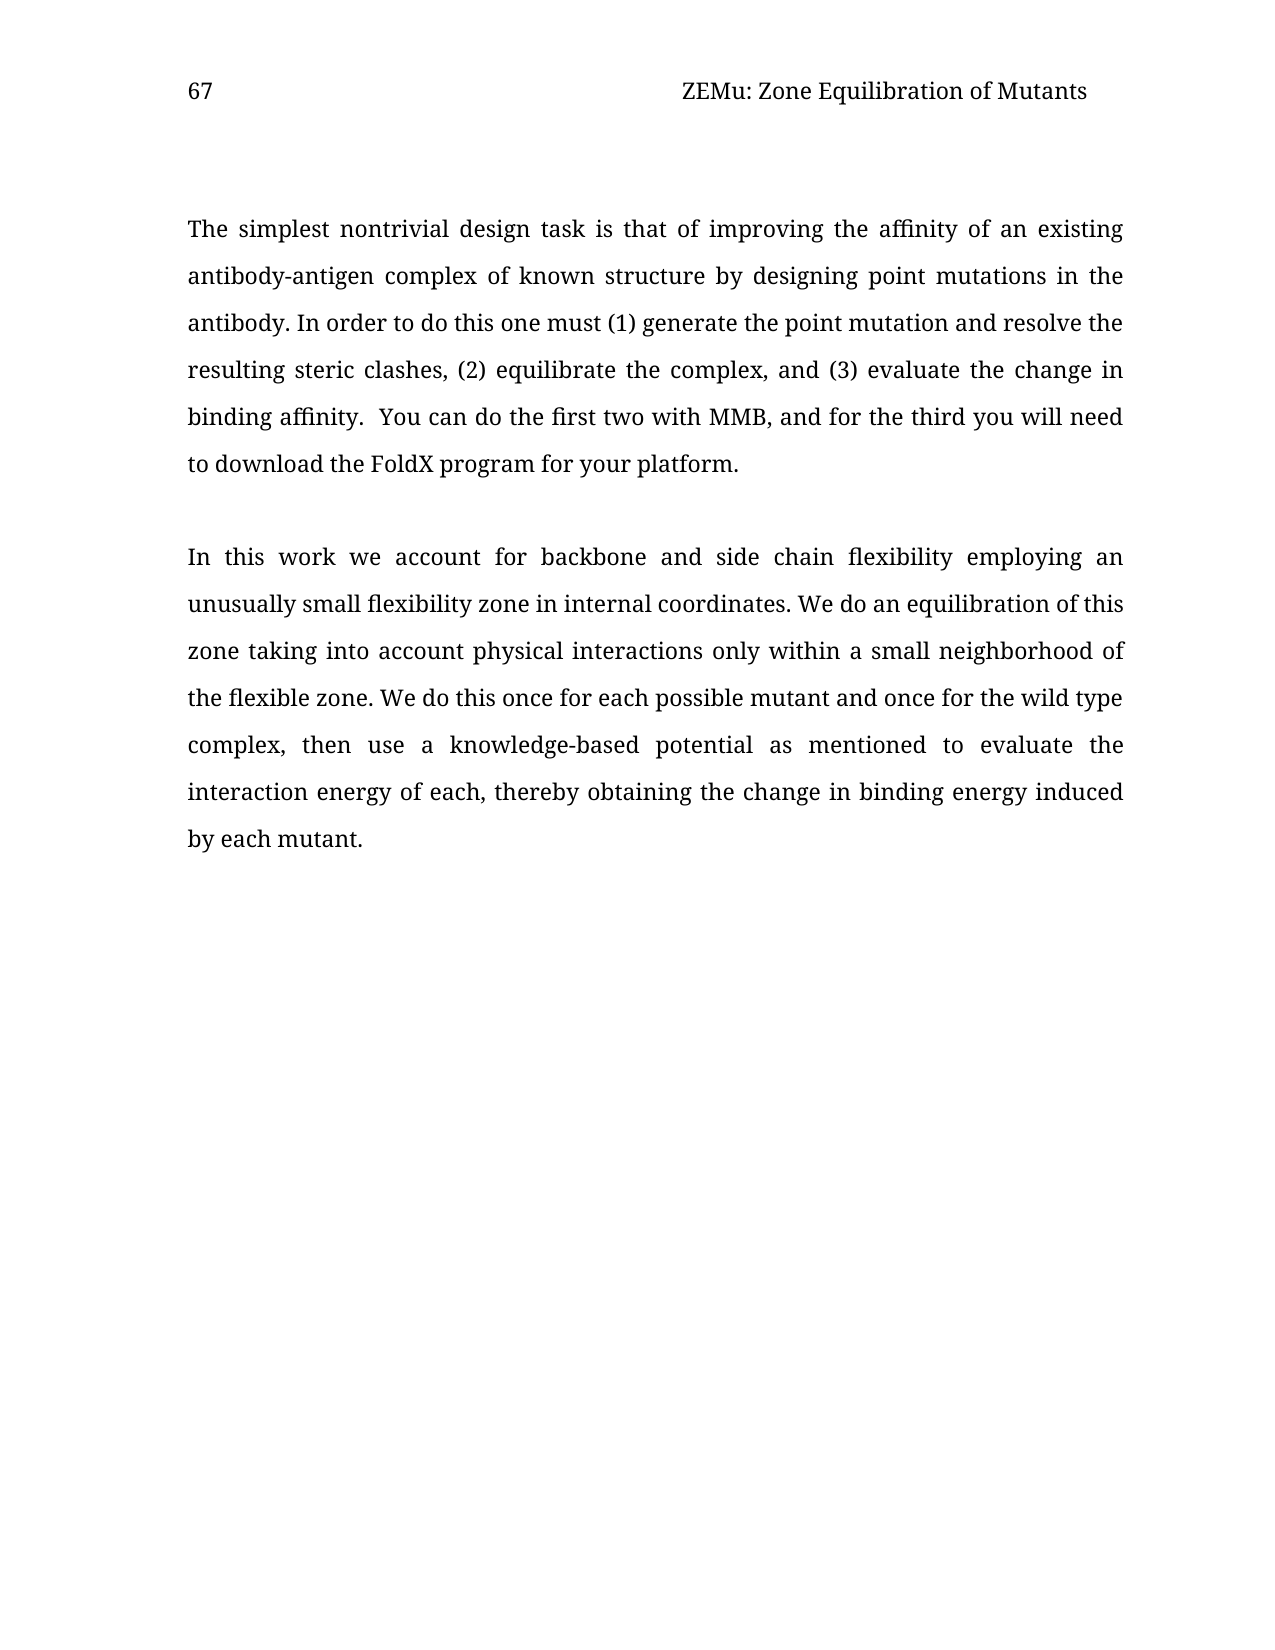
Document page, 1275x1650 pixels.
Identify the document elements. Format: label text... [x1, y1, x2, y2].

text In this work we account for backbone and side chain flexibility employing an unusually small flexibility zone in internal coordinates. We do an equilibration of this zone taking into account physical interactions only within a small neighborhood of the flexible zone. We do this once for each possible mutant and once for the wild type complex, then use a knowledge-based potential as mentioned to evaluate the interaction energy of each, thereby obtaining the change in binding energy induced by each mutant. [187, 541, 1125, 854]
text The simplest nontrivial design task is that of improving the affinity of an existing antibody-antigen complex of known structure by designing point mutations in the antibody. In order to do this one must (1) generate the point mutation and resolve the resulting steric clashes, (2) equilibrate the complex, and (3) evaluate the change in binding affinity. You can do the first two with MMB, and for the third you will need to download the FoldX program for your platform. [187, 213, 1125, 479]
